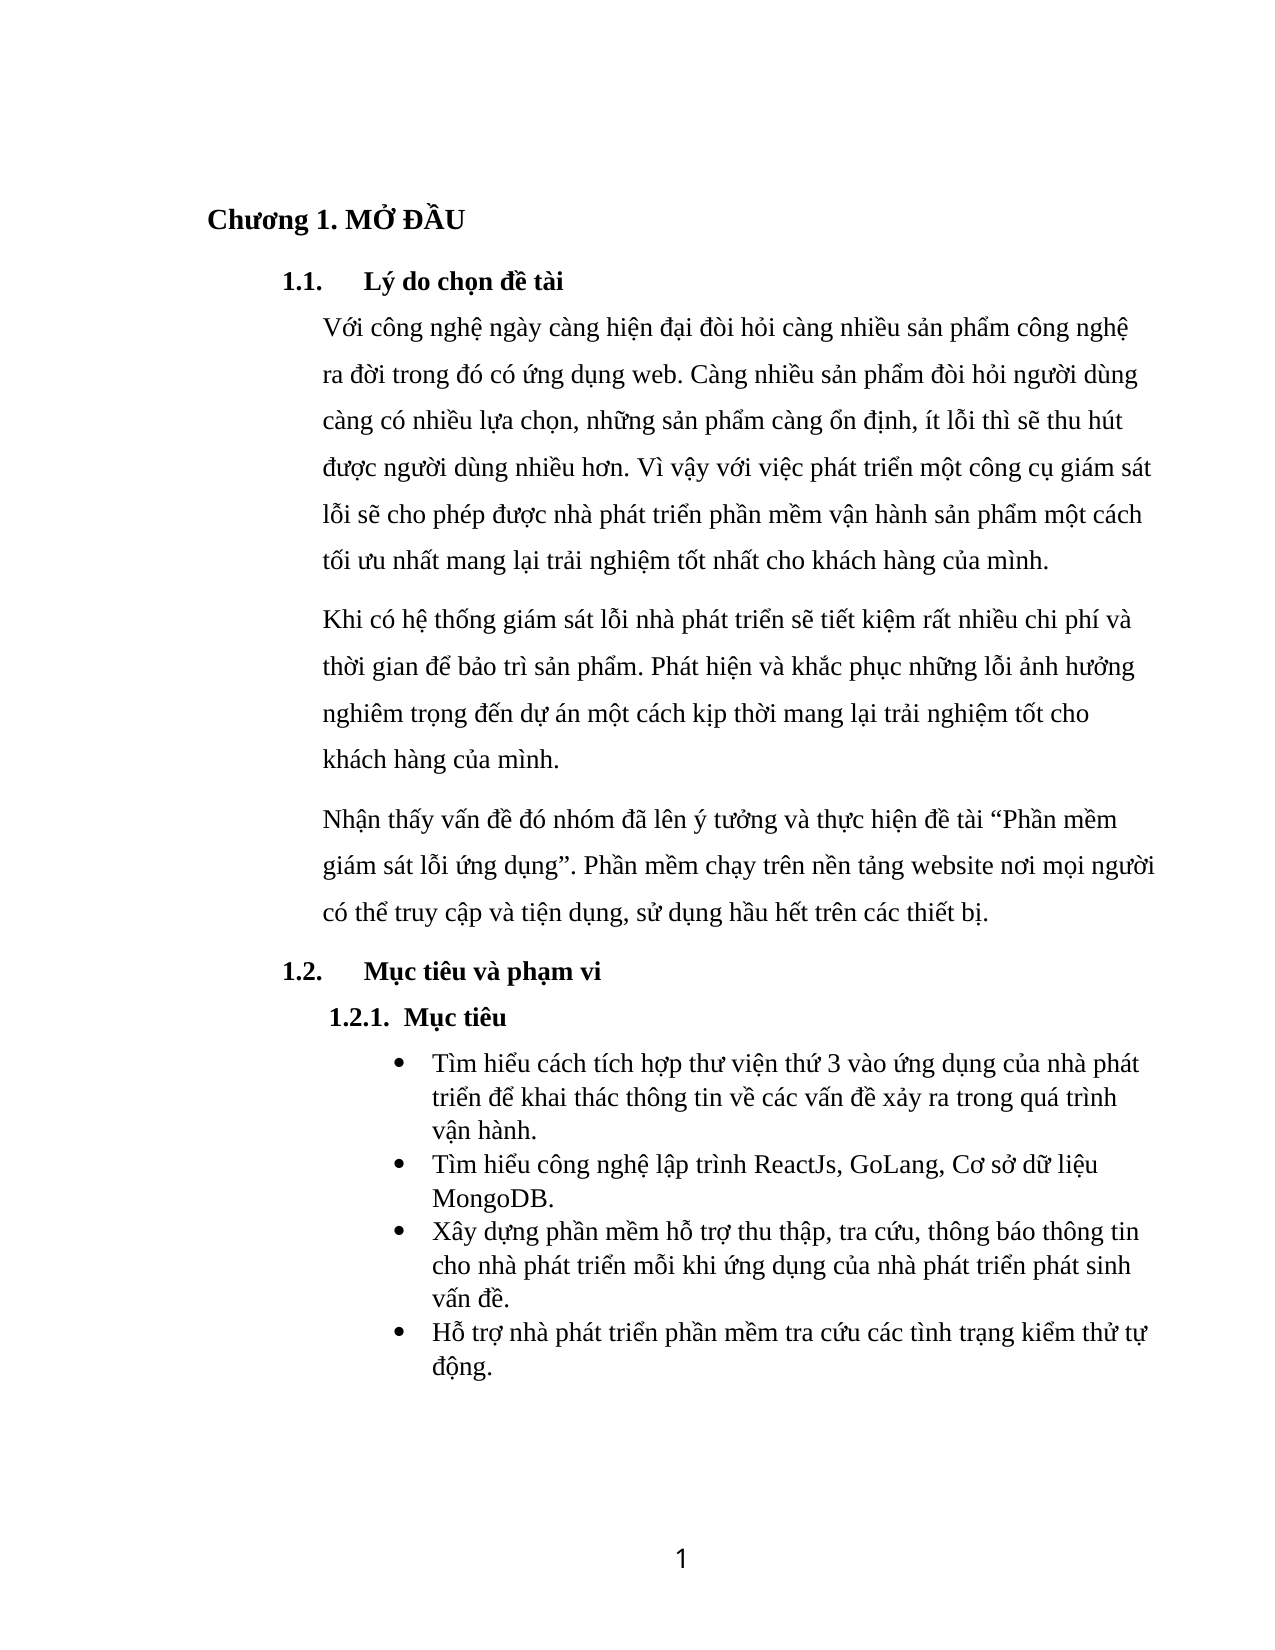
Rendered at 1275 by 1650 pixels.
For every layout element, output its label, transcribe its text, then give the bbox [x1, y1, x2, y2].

list Tìm hiểu cách tích hợp thư viện thứ 3 vào ứng dụng của nhà phát triển để khai thác thông tin về các vấn đề xảy ra trong quá trình vận hành. [394, 1047, 1157, 1146]
text Khi có hệ thống giám sát lỗi nhà phát triển sẽ tiết kiệm rất nhiều chi phí và thời gian để bảo trì sản phẩm. Phát hiện và khắc phục những lỗi ảnh hưởng nghiêm trọng đến dự án một cách kịp thời mang lại trải nghiệm tốt cho khách hàng của mình. [322, 603, 1157, 775]
text Với công nghệ ngày càng hiện đại đòi hỏi càng nhiều sản phẩm công nghệ ra đời trong đó có ứng dụng web. Càng nhiều sản phẩm đòi hỏi người dùng càng có nhiều lựa chọn, những sản phẩm càng ổn định, ít lỗi thì sẽ thu hút được người dùng nhiều hơn. Vì vậy với việc phát triển một công cụ giám sát lỗi sẽ cho phép được nhà phát triển phần mềm vận hành sản phẩm một cách tối ưu nhất mang lại trải nghiệm tốt nhất cho khách hàng của mình. [322, 311, 1157, 576]
list Hỗ trợ nhà phát triển phần mềm tra cứu các tình trạng kiểm thử tự động. [394, 1316, 1157, 1381]
list Xây dựng phần mềm hỗ trợ thu thập, tra cứu, thông báo thông tin cho nhà phát triển mỗi khi ứng dụng của nhà phát triển phát sinh vấn đề. [394, 1215, 1157, 1313]
subtitle Mục tiêu và phạm vi [282, 955, 1157, 986]
subtitle Chương 1. MỞ ĐẦU [207, 202, 1157, 236]
list Tìm hiểu công nghệ lập trình ReactJs, GoLang, Cơ sở dữ liệu MongoDB. [394, 1148, 1157, 1213]
text Nhận thấy vấn đề đó nhóm đã lên ý tưởng và thực hiện đề tài “Phần mềm giám sát lỗi ứng dụng”. Phần mềm chạy trên nền tảng website nơi mọi người có thể truy cập và tiện dụng, sử dụng hầu hết trên các thiết bị. [322, 803, 1157, 927]
subtitle Lý do chọn đề tài [282, 265, 1157, 296]
subtitle Mục tiêu [329, 1001, 1157, 1032]
